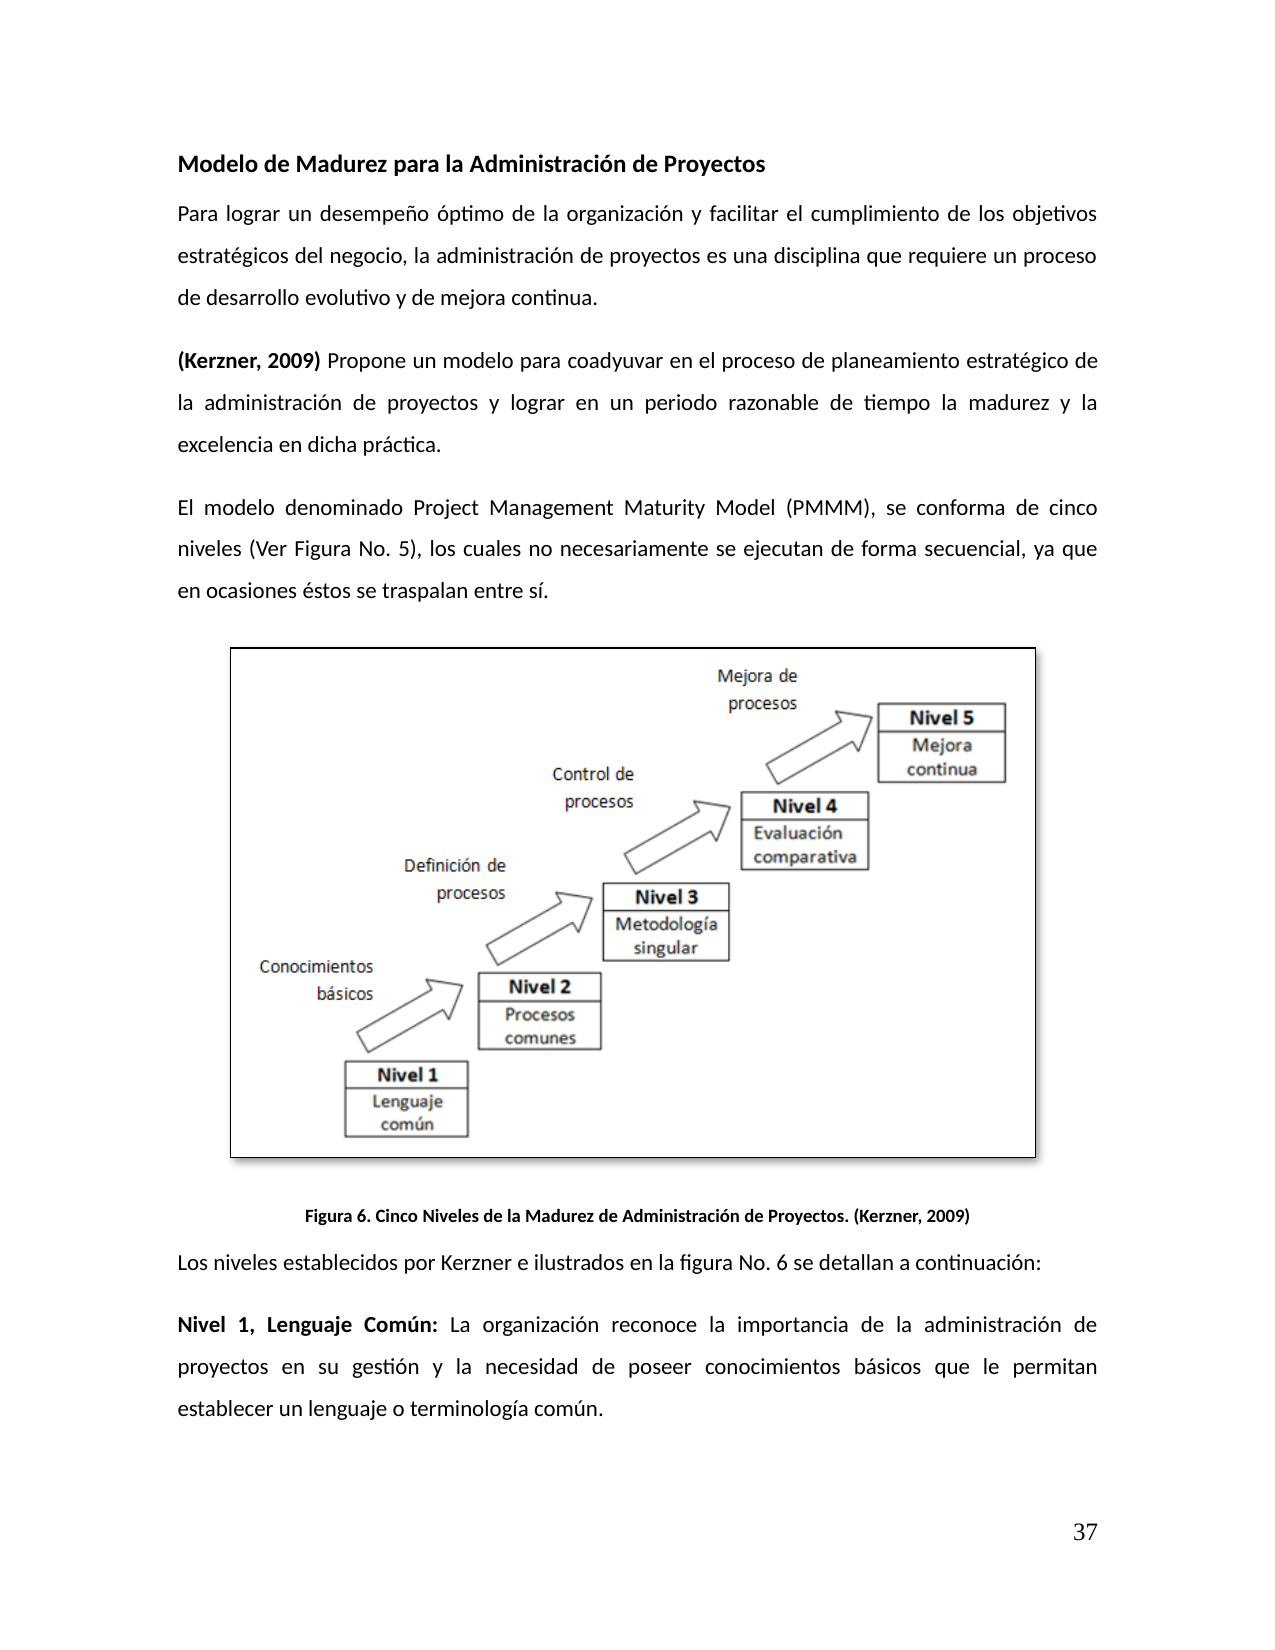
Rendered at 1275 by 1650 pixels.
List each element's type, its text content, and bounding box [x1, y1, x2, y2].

list Nivel 1, Lenguaje Común: La organización reconoce la importancia de la administración de proyectos en su gestión y la necesidad de poseer conocimientos básicos que le permitan establecer un lenguaje o terminología común. [177, 1310, 1098, 1422]
list Los niveles establecidos por Kerzner e ilustrados en la figura No. 6 se detallan a continuación: [177, 1248, 1098, 1276]
list Para lograr un desempeño óptimo de la organización y facilitar el cumplimiento de los objetivos estratégicos del negocio, la administración de proyectos es una disciplina que requiere un proceso de desarrollo evolutivo y de mejora continua. [177, 199, 1098, 311]
text Figura 6. Cinco Niveles de la Madurez de Administración de Proyectos. (Kerzner, 2009) [177, 1204, 1098, 1227]
list (Kerzner, 2009) Propone un modelo para coadyuvar en el proceso de planeamiento estratégico de la administración de proyectos y lograr en un periodo razonable de tiempo la madurez y la excelencia en dicha práctica. [177, 346, 1098, 458]
picture [231, 649, 1035, 1157]
list El modelo denominado Project Management Maturity Model (PMMM), se conforma de cinco niveles (Ver Figura No. 5), los cuales no necesariamente se ejecutan de forma secuencial, ya que en ocasiones éstos se traspalan entre sí. [177, 493, 1098, 604]
subtitle Modelo de Madurez para la Administración de Proyectos [177, 148, 1098, 178]
